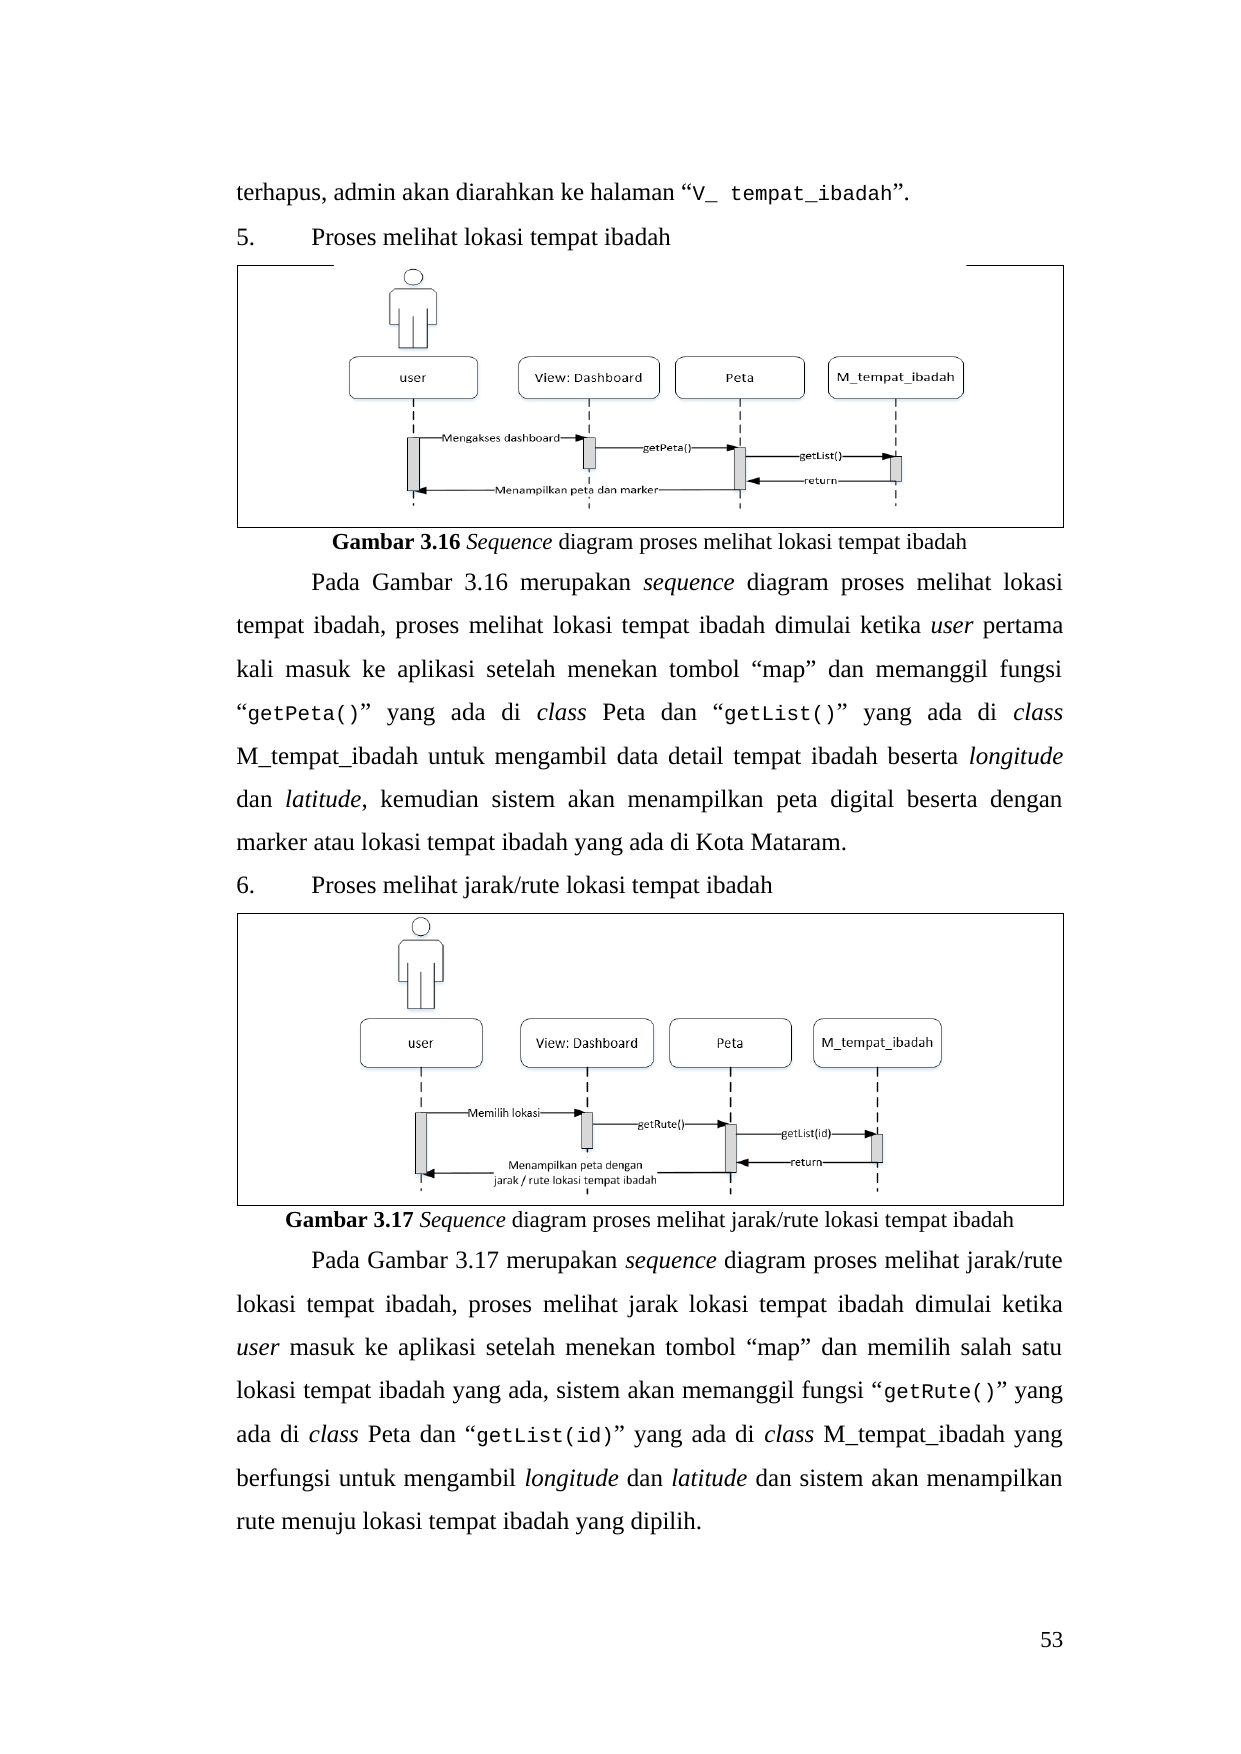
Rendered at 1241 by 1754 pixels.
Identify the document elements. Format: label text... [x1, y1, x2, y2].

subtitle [236, 177, 1063, 207]
subtitle Gambar 3.17 Sequence diagram proses melihat jarak/rute lokasi tempat ibadah [236, 1206, 1063, 1232]
subtitle Pada Gambar 3.17 merupakan sequence diagram proses melihat jarak/rute lokasi tempat ibadah, proses melihat jarak lokasi tempat ibadah dimulai ketika user masuk ke aplikasi setelah menekan tombol “map” dan memilih salah satu lokasi tempat ibadah yang ada, sistem akan memanggil fungsi “getRute()” yang ada di class Peta dan “getList(id)” yang ada di class M_tempat_ibadah yang berfungsi untuk mengambil longitude dan latitude dan sistem akan menampilkan rute menuju lokasi tempat ibadah yang dipilih. [236, 1246, 1063, 1535]
subtitle Proses melihat lokasi tempat ibadah [236, 222, 1063, 250]
subtitle Proses melihat jarak/rute lokasi tempat ibadah [236, 870, 1063, 899]
picture [333, 265, 967, 513]
table_header [238, 914, 1063, 1205]
picture [355, 914, 946, 1201]
subtitle Pada Gambar 3.16 merupakan sequence diagram proses melihat lokasi tempat ibadah, proses melihat lokasi tempat ibadah dimulai ketika user pertama kali masuk ke aplikasi setelah menekan tombol “map” dan memanggil fungsi “getPeta()” yang ada di class Peta dan “getList()” yang ada di class M_tempat_ibadah untuk mengambil data detail tempat ibadah beserta longitude dan latitude, kemudian sistem akan menampilkan peta digital beserta dengan marker atau lokasi tempat ibadah yang ada di Kota Mataram. [236, 567, 1063, 856]
table_header [238, 266, 1063, 527]
subtitle Gambar 3.16 Sequence diagram proses melihat lokasi tempat ibadah [236, 528, 1063, 554]
